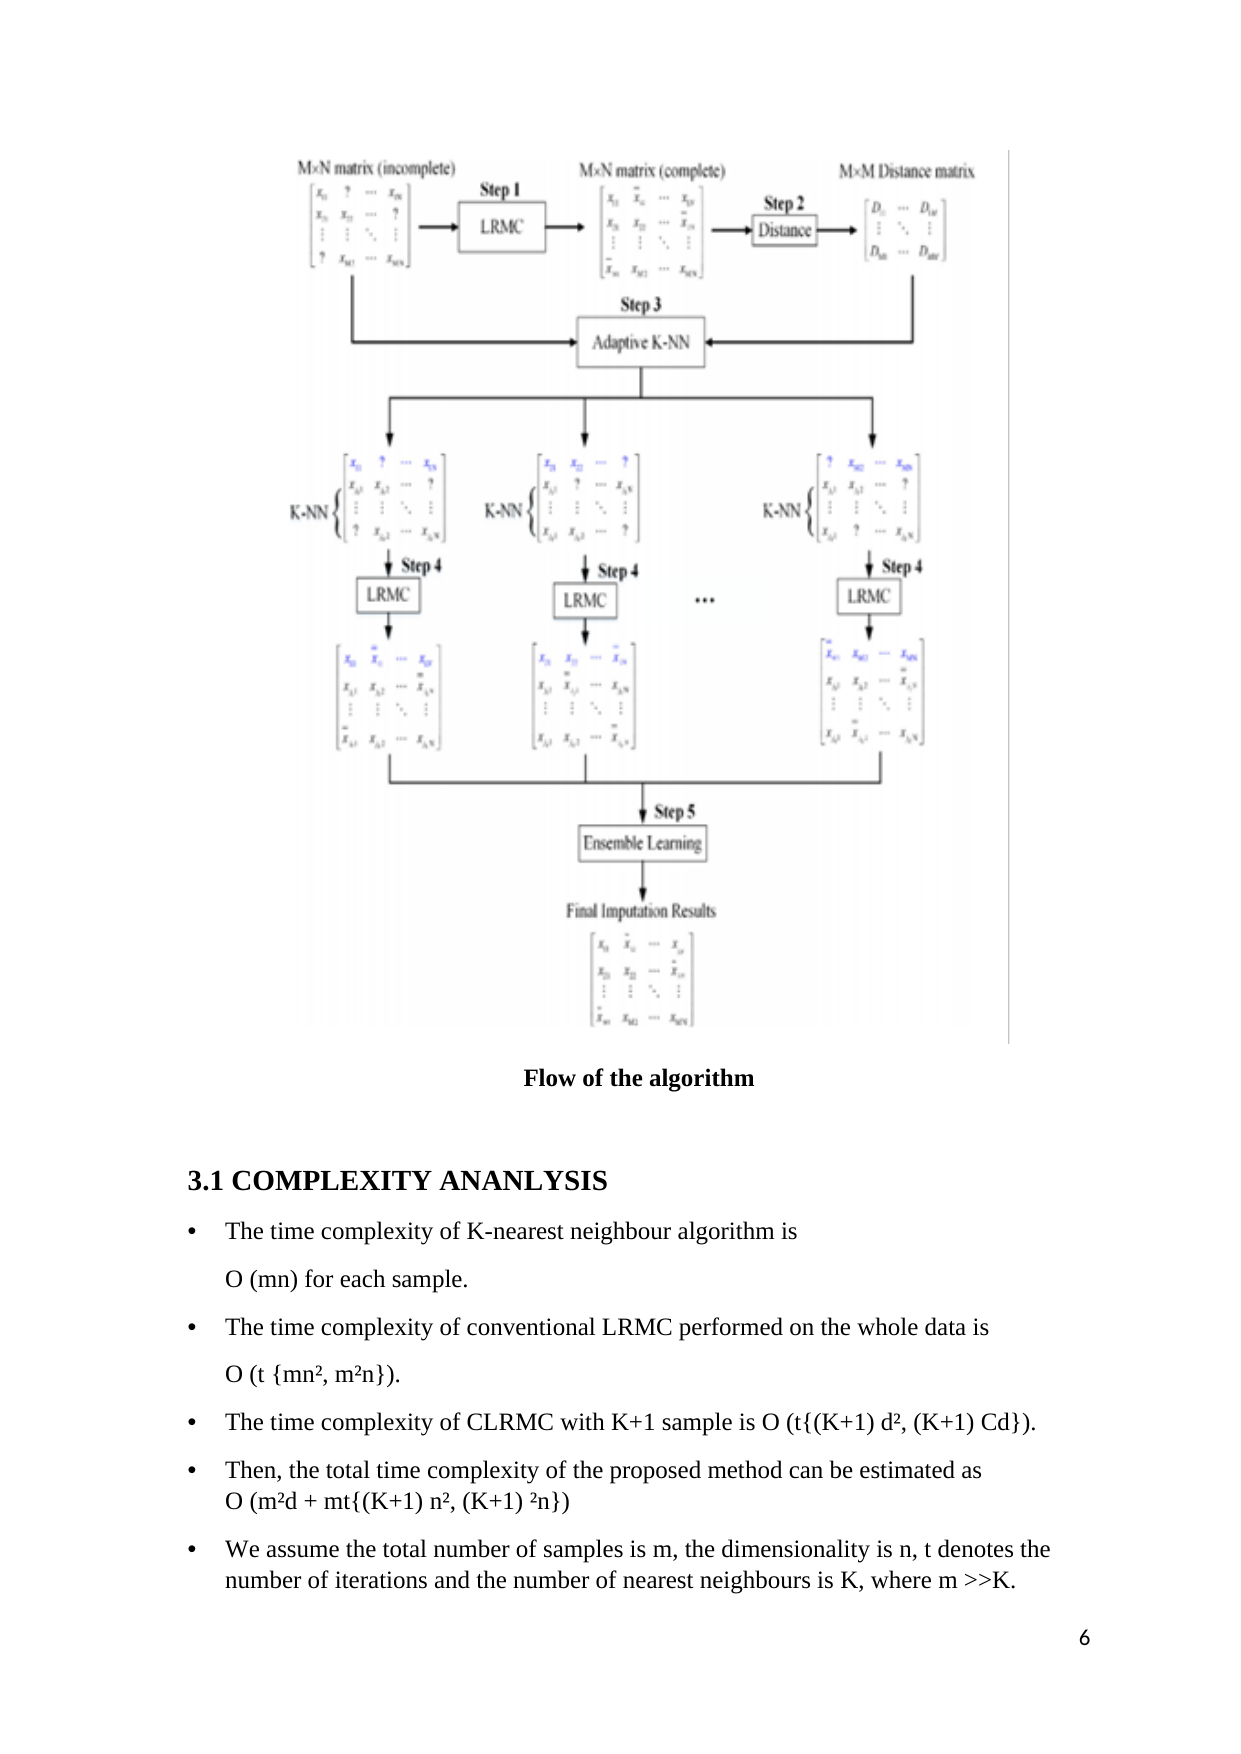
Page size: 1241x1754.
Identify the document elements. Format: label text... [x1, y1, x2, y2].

text O (mn) for each sample. [225, 1264, 1090, 1293]
picture [267, 150, 1011, 1044]
list The time complexity of CLRMC with K+1 sample is O (t{(K+1) d², (K+1) Cd}). [187, 1407, 1090, 1436]
list The time complexity of K-nearest neighbour algorithm is [187, 1216, 1090, 1245]
list The time complexity of conventional LRMC performed on the whole data is [187, 1312, 1090, 1341]
list Then, the total time complexity of the proposed method can be estimated as O (m²d + mt{(K+1) n², (K+1) ²n}) [187, 1455, 1090, 1515]
list We assume the total number of samples is m, the dimensionality is n, t denotes the number of iterations and the number of nearest neighbours is K, where m >>K. [187, 1534, 1090, 1594]
text O (t {mn², m²n}). [225, 1359, 1090, 1388]
text Flow of the algorithm [187, 1063, 1090, 1092]
text 3.1 COMPLEXITY ANANLYSIS [187, 1163, 1090, 1197]
